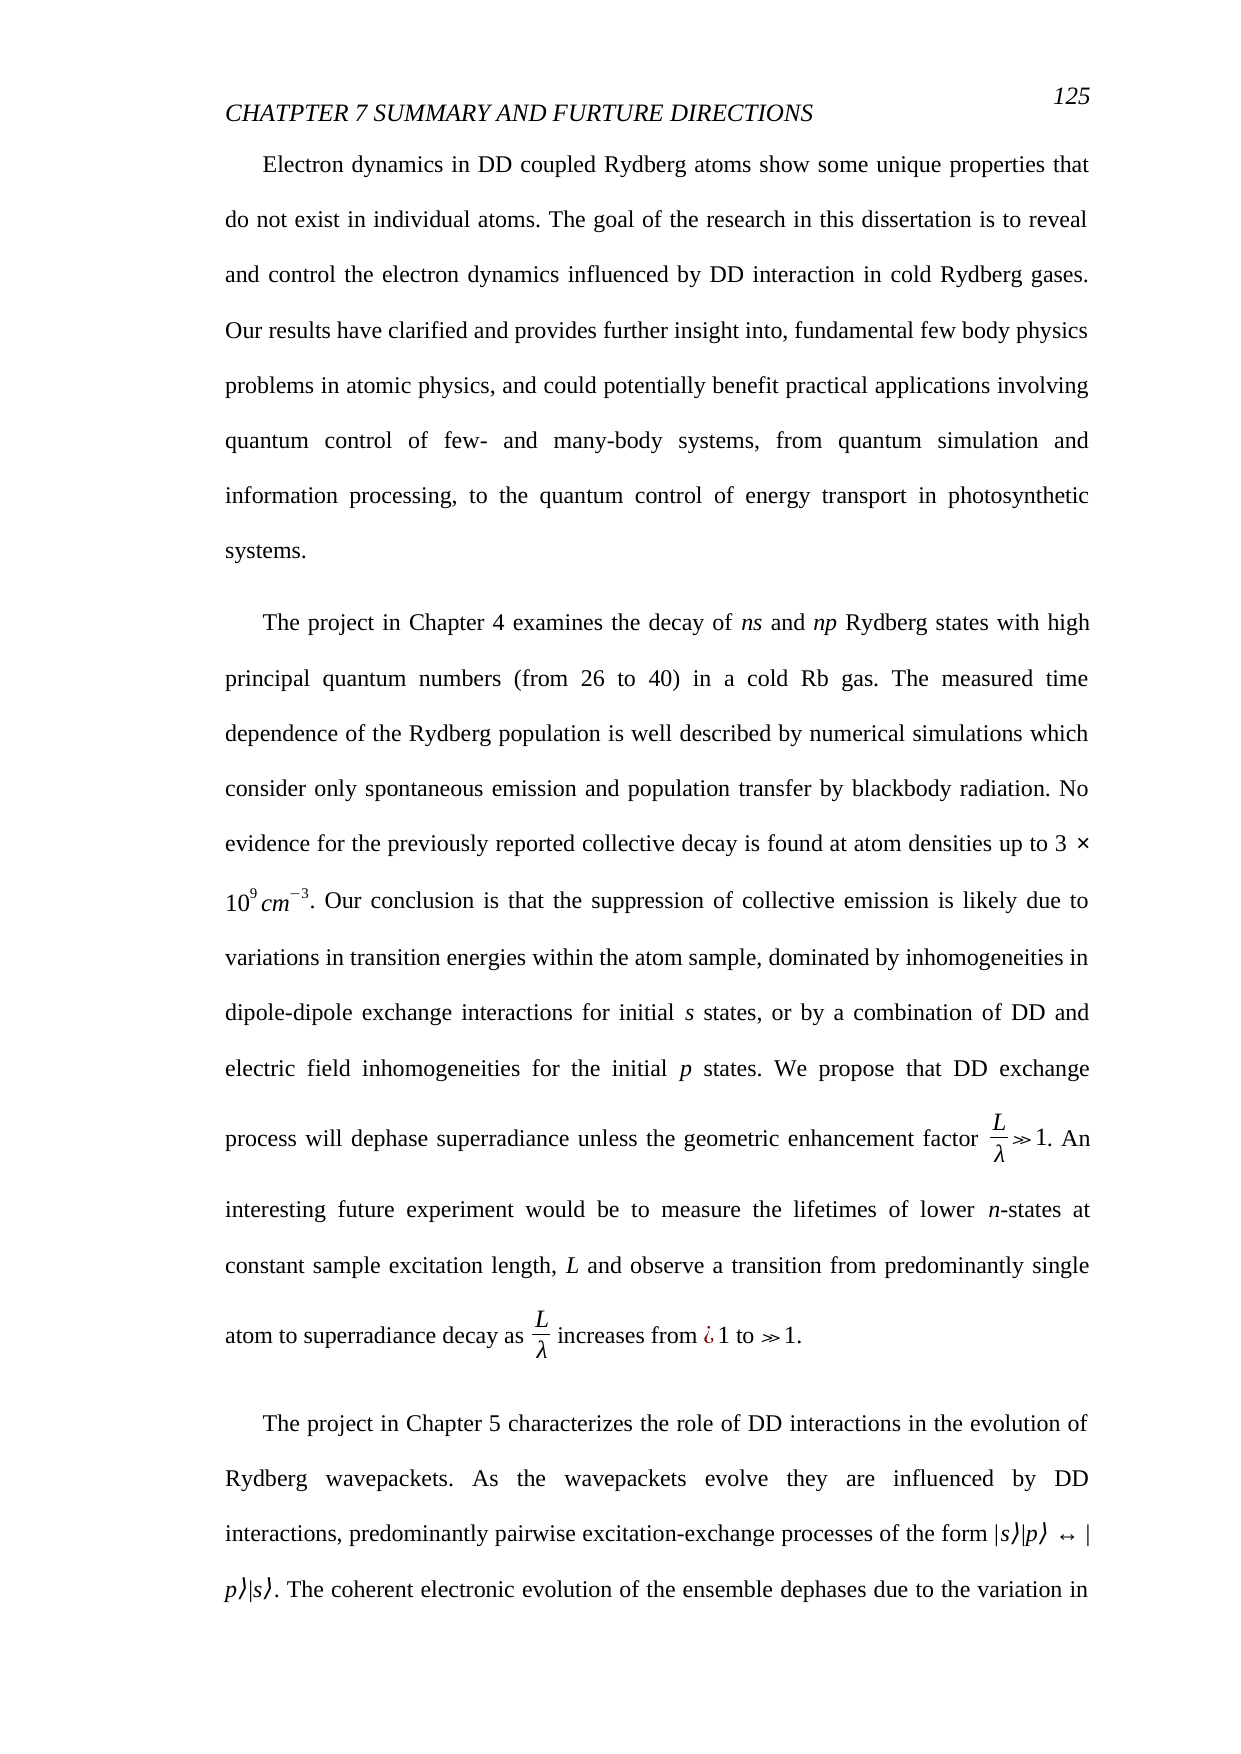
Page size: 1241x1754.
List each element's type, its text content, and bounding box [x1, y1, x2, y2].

text Electron dynamics in DD coupled Rydberg atoms show some unique properties that do not exist in individual atoms. The goal of the research in this dissertation is to reveal and control the electron dynamics influenced by DD interaction in cold Rydberg gases. Our results have clarified and provides further insight into, fundamental few body physics problems in atomic physics, and could potentially benefit practical applications involving quantum control of few- and many-body systems, from quantum simulation and information processing, to the quantum control of energy transport in photosynthetic systems. [225, 150, 1090, 564]
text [225, 1409, 1090, 1602]
text The project in Chapter 4 examines the decay of ns and np Rydberg states with high principal quantum numbers (from 26 to 40) in a cold Rb gas. The measured time dependence of the Rydberg population is well described by numerical simulations which consider only spontaneous emission and population transfer by blackbody radiation. No evidence for the previously reported collective decay is found at atom densities up to 3 × . Our conclusion is that the suppression of collective emission is likely due to variations in transition energies within the atom sample, dominated by inhomogeneities in dipole-dipole exchange interactions for initial s states, or by a combination of DD and electric field inhomogeneities for the initial p states. We propose that DD exchange process will dephase superradiance unless the geometric enhancement factor . An interesting future experiment would be to measure the lifetimes of lower n-states at constant sample excitation length, L and observe a transition from predominantly single atom to superradiance decay as increases from to . [225, 608, 1090, 1365]
